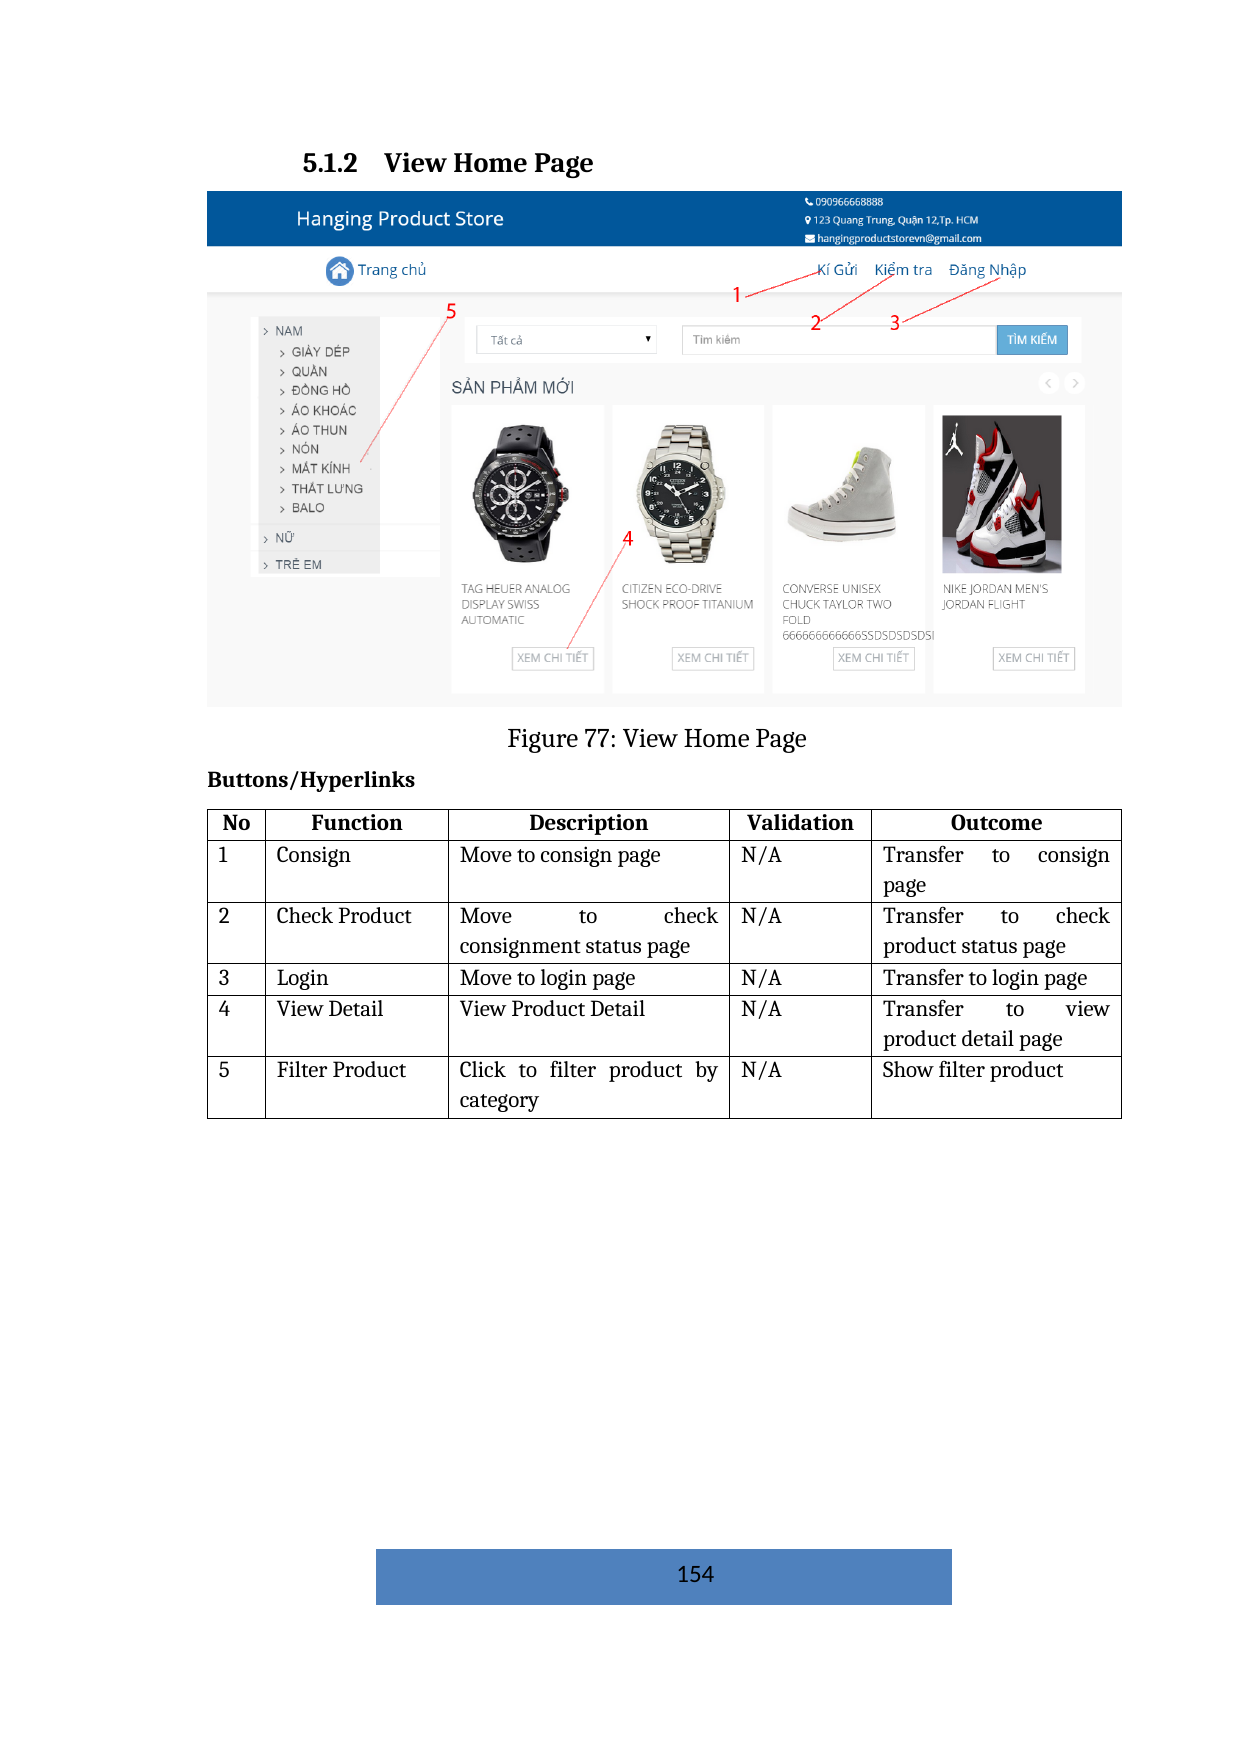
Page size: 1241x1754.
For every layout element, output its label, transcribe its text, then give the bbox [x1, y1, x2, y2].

table_cell N/A [730, 964, 871, 994]
table_header Description [449, 810, 729, 840]
table_cell N/A [730, 903, 871, 963]
table_cell View Detail [266, 996, 448, 1056]
table_cell 3 [208, 964, 265, 994]
table_cell N/A [730, 1057, 871, 1117]
picture [207, 191, 1122, 707]
table_cell Move to login page [449, 964, 729, 994]
table_cell Move to consign page [449, 841, 729, 902]
table_cell 2 [208, 903, 265, 963]
table_cell Click to filter product by category [449, 1057, 729, 1117]
table_header No [208, 810, 265, 840]
table_cell Transfer to view product detail page [872, 996, 1121, 1056]
text Figure 77: View Home Page [507, 723, 1122, 754]
table_cell Show filter product [872, 1057, 1121, 1117]
table_header Function [266, 810, 448, 840]
table_cell 5 [208, 1057, 265, 1117]
text Buttons/Hyperlinks [207, 766, 1122, 793]
table_cell Move to check consignment status page [449, 903, 729, 963]
table_header Validation [730, 810, 871, 840]
table_cell Transfer to consign page [872, 841, 1121, 902]
subtitle View Home Page [303, 147, 1122, 179]
table_cell 1 [208, 841, 265, 902]
table_cell Transfer to check product status page [872, 903, 1121, 963]
table_cell N/A [730, 841, 871, 902]
table_cell Filter Product [266, 1057, 448, 1117]
table_cell Check Product [266, 903, 448, 963]
table_cell Consign [266, 841, 448, 902]
table_header Outcome [872, 810, 1121, 840]
table_cell N/A [730, 996, 871, 1056]
table_cell Transfer to login page [872, 964, 1121, 994]
table_cell Login [266, 964, 448, 994]
table_cell 4 [208, 996, 265, 1056]
table_cell View Product Detail [449, 996, 729, 1056]
